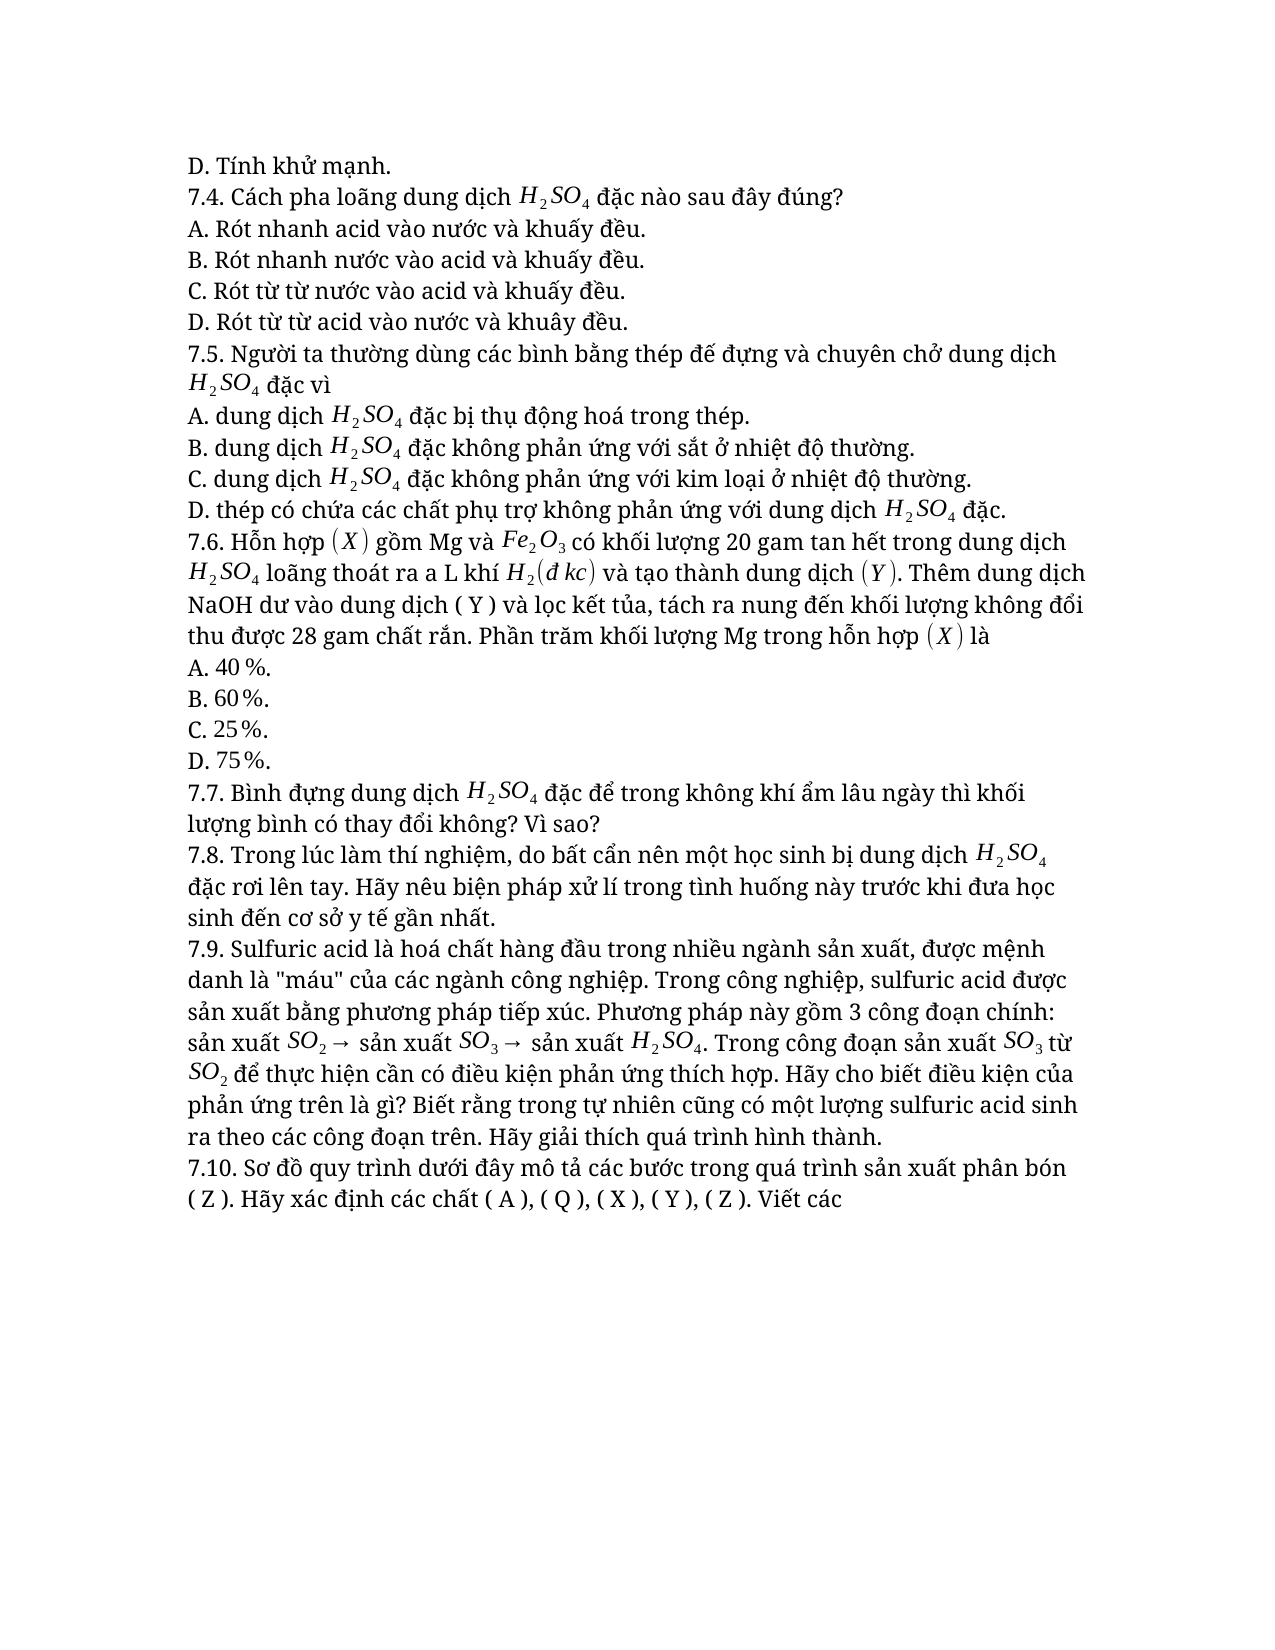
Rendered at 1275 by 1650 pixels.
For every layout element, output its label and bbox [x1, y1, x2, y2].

text [187, 150, 1087, 1246]
